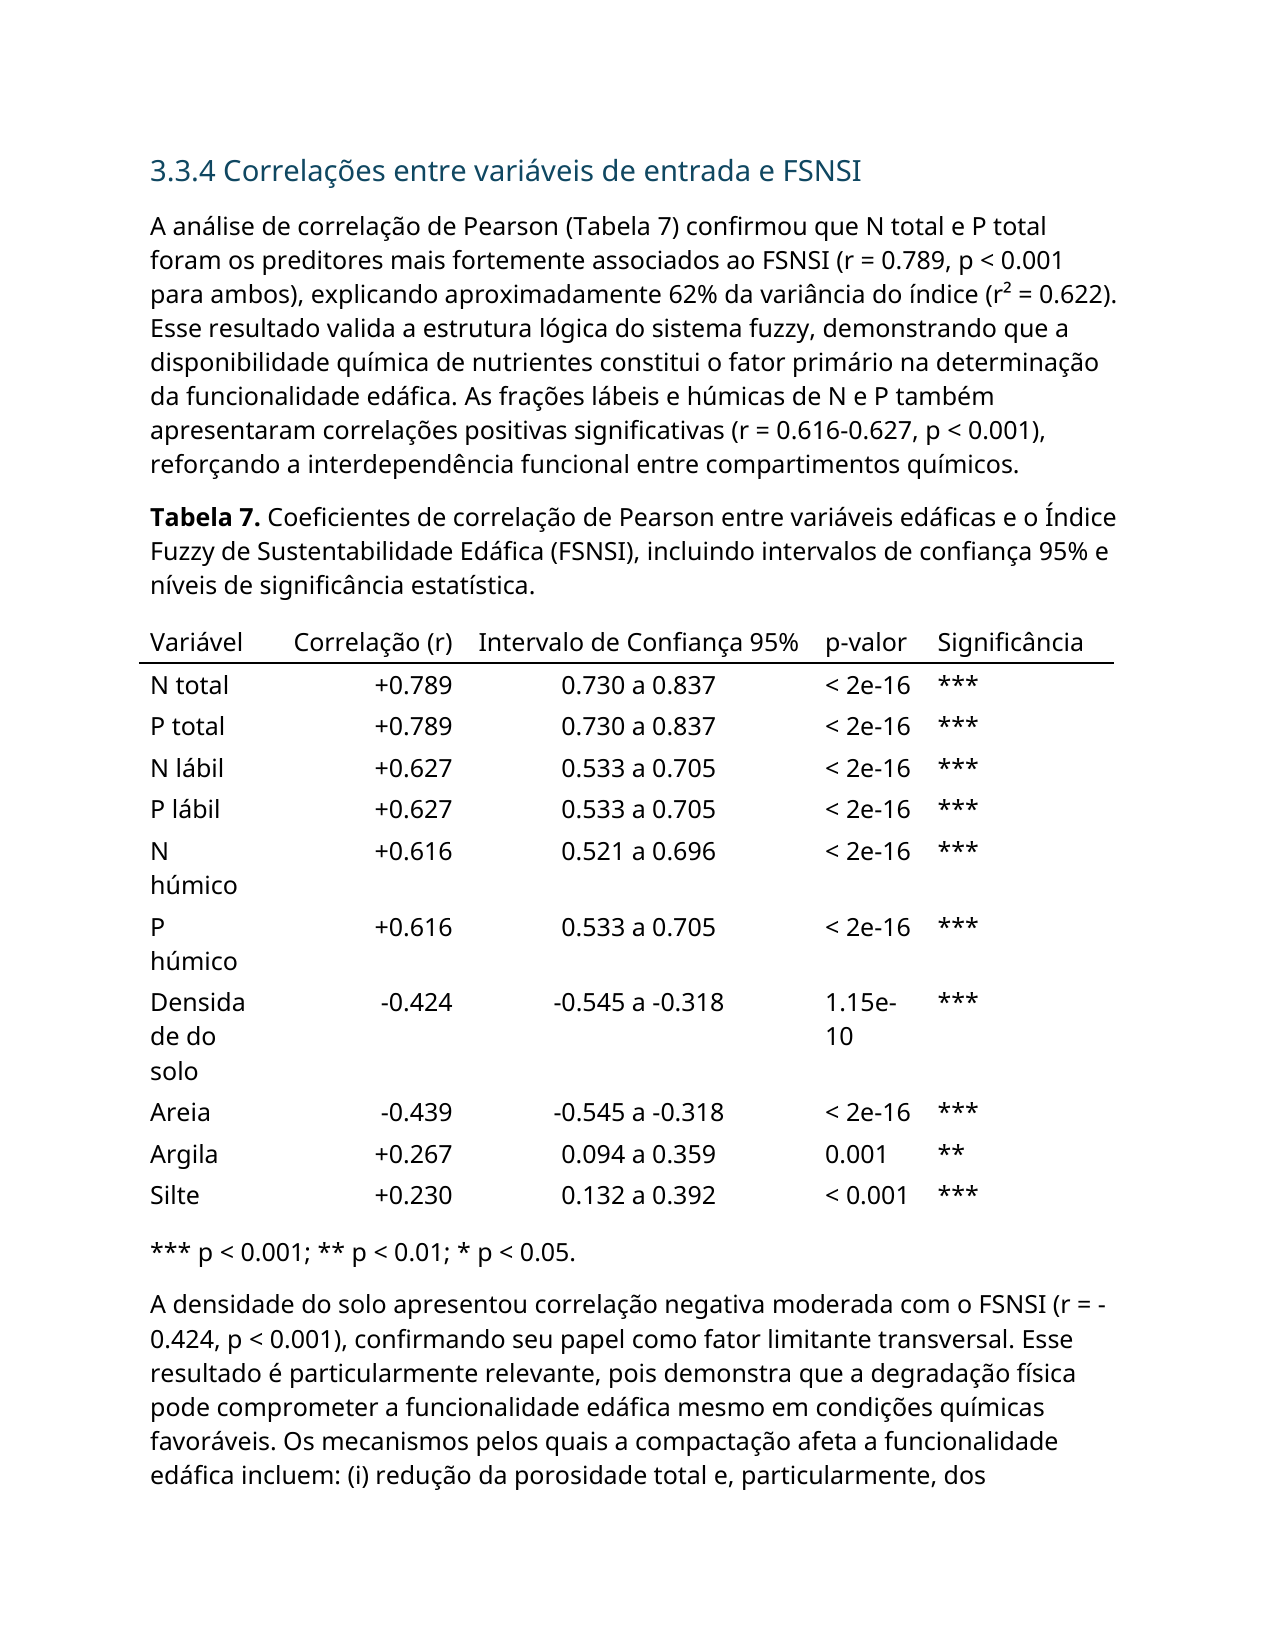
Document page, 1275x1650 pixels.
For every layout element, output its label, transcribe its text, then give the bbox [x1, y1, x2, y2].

table_header p-valor [814, 621, 926, 662]
table_cell < 2e-16 [814, 747, 926, 788]
table_cell +0.627 [264, 747, 464, 788]
text A análise de correlação de Pearson (Tabela 7) confirmou que N total e P total foram os preditores mais fortemente associados ao FSNSI (r = 0.789, p < 0.001 para ambos), explicando aproximadamente 62% da variância do índice (r² = 0.622). Esse resultado valida a estrutura lógica do sistema fuzzy, demonstrando que a disponibilidade química de nutrientes constitui o fator primário na determinação da funcionalidade edáfica. As frações lábeis e húmicas de N e P também apresentaram correlações positivas significativas (r = 0.616-0.627, p < 0.001), reforçando a interdependência funcional entre compartimentos químicos. [150, 208, 1125, 481]
table_cell -0.439 [264, 1091, 464, 1132]
table_cell *** [926, 664, 1114, 705]
table_cell 0.132 a 0.392 [464, 1174, 814, 1216]
subtitle 3.3.4 Correlações entre variáveis de entrada e FSNSI [150, 150, 1125, 190]
table_cell -0.424 [264, 981, 464, 1091]
table_cell P lábil [139, 789, 264, 830]
table_cell 0.094 a 0.359 [464, 1133, 814, 1174]
table_cell Densidade do solo [139, 981, 264, 1091]
table_cell N húmico [139, 830, 264, 906]
table_cell +0.627 [264, 789, 464, 830]
table_cell 0.533 a 0.705 [464, 789, 814, 830]
table_cell 0.730 a 0.837 [464, 664, 814, 705]
table_cell P húmico [139, 906, 264, 981]
table_cell +0.616 [264, 830, 464, 906]
table_cell < 2e-16 [814, 830, 926, 906]
table_cell +0.789 [264, 705, 464, 747]
table_cell N total [139, 664, 264, 705]
table_header Intervalo de Confiança 95% [464, 621, 814, 662]
table_cell < 2e-16 [814, 664, 926, 705]
table_cell *** [926, 705, 1114, 747]
table_cell 0.521 a 0.696 [464, 830, 814, 906]
table_cell < 0.001 [814, 1174, 926, 1216]
table_cell *** [926, 830, 1114, 906]
table_cell *** [926, 981, 1114, 1091]
table_cell 0.001 [814, 1133, 926, 1174]
table_cell ** [926, 1133, 1114, 1174]
table_header Significância [926, 621, 1114, 662]
table_header Variável [139, 621, 264, 662]
table_cell +0.230 [264, 1174, 464, 1216]
table_cell *** [926, 1091, 1114, 1132]
table_cell *** [926, 789, 1114, 830]
text Tabela 7. Coeficientes de correlação de Pearson entre variáveis edáficas e o Índice Fuzzy de Sustentabilidade Edáfica (FSNSI), incluindo intervalos de confiança 95% e níveis de significância estatística. [150, 500, 1125, 602]
table_cell < 2e-16 [814, 906, 926, 981]
table_cell +0.789 [264, 664, 464, 705]
table_cell *** [926, 1174, 1114, 1216]
table_cell *** [926, 906, 1114, 981]
table_cell Silte [139, 1174, 264, 1216]
table_cell N lábil [139, 747, 264, 788]
table_cell < 2e-16 [814, 1091, 926, 1132]
table_cell -0.545 a -0.318 [464, 1091, 814, 1132]
table_cell < 2e-16 [814, 705, 926, 747]
table_cell *** [926, 747, 1114, 788]
table_cell Areia [139, 1091, 264, 1132]
table_cell 0.533 a 0.705 [464, 747, 814, 788]
table_cell Argila [139, 1133, 264, 1174]
table_cell < 2e-16 [814, 789, 926, 830]
table_cell P total [139, 705, 264, 747]
table_cell +0.267 [264, 1133, 464, 1174]
text *** p < 0.001; ** p < 0.01; * p < 0.05. [150, 1234, 1125, 1268]
table_cell 0.730 a 0.837 [464, 705, 814, 747]
table_cell 0.533 a 0.705 [464, 906, 814, 981]
table_cell -0.545 a -0.318 [464, 981, 814, 1091]
table_cell +0.616 [264, 906, 464, 981]
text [150, 1287, 1125, 1492]
table_cell 1.15e-10 [814, 981, 926, 1091]
table_header Correlação (r) [264, 621, 464, 662]
